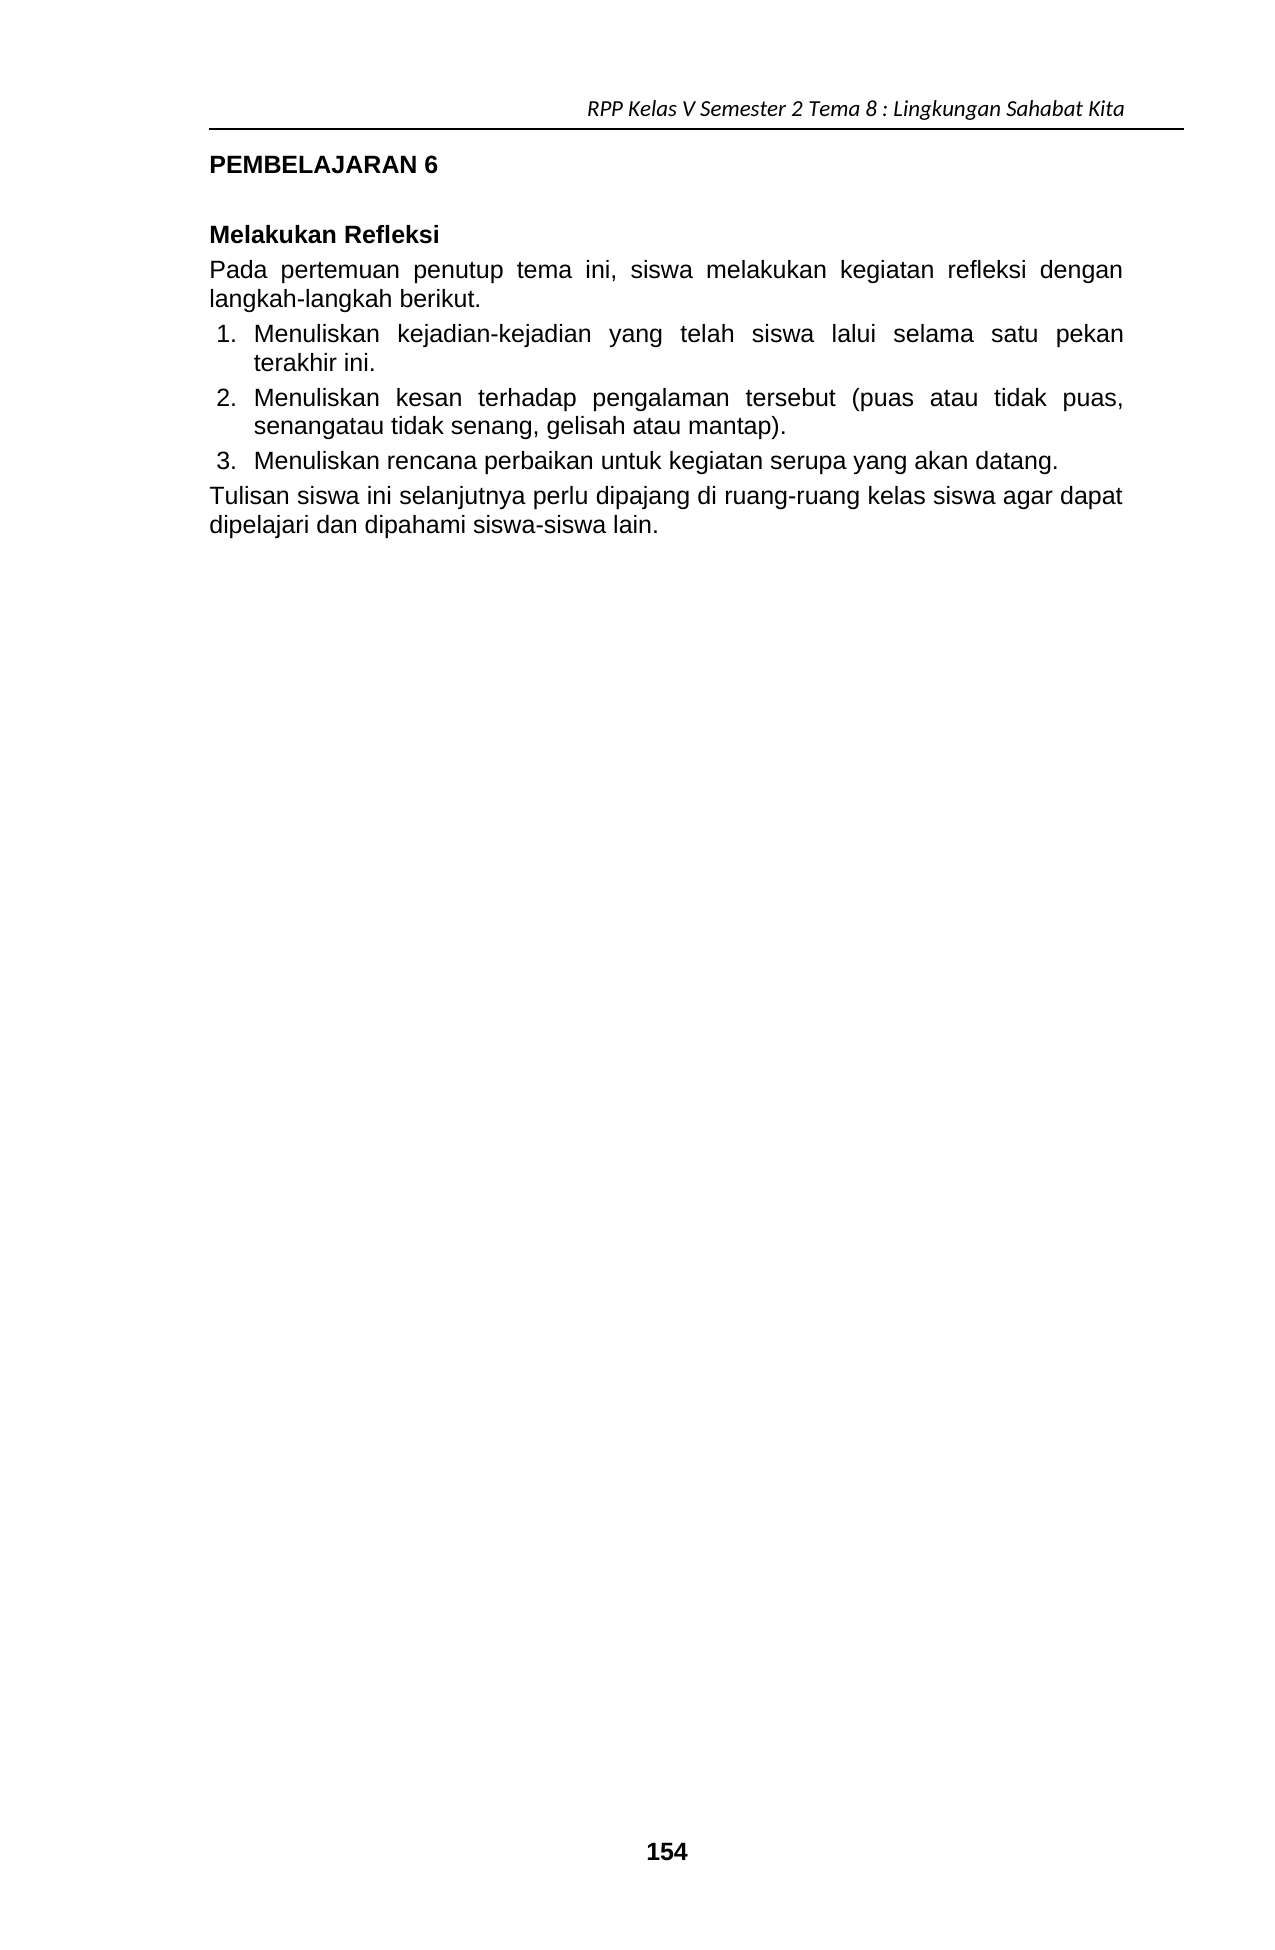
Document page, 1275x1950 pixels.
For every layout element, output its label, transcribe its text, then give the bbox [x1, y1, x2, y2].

list Menuliskan kejadian-kejadian yang telah siswa lalui selama satu pekan terakhir ini. [216, 319, 1125, 376]
list Menuliskan kesan terhadap pengalaman tersebut (puas atau tidak puas, senangatau tidak senang, gelisah atau mantap). [216, 382, 1125, 440]
text Tulisan siswa ini selanjutnya perlu dipajang di ruang-ruang kelas siswa agar dapat dipelajari dan dipahami siswa-siswa lain. [209, 481, 1125, 539]
text Melakukan Refleksi [209, 220, 1125, 249]
text PEMBELAJARAN 6 [209, 150, 1125, 179]
text Pada pertemuan penutup tema ini, siswa melakukan kegiatan refleksi dengan langkah-langkah berikut. [209, 255, 1125, 312]
list Menuliskan rencana perbaikan untuk kegiatan serupa yang akan datang. [216, 446, 1125, 475]
